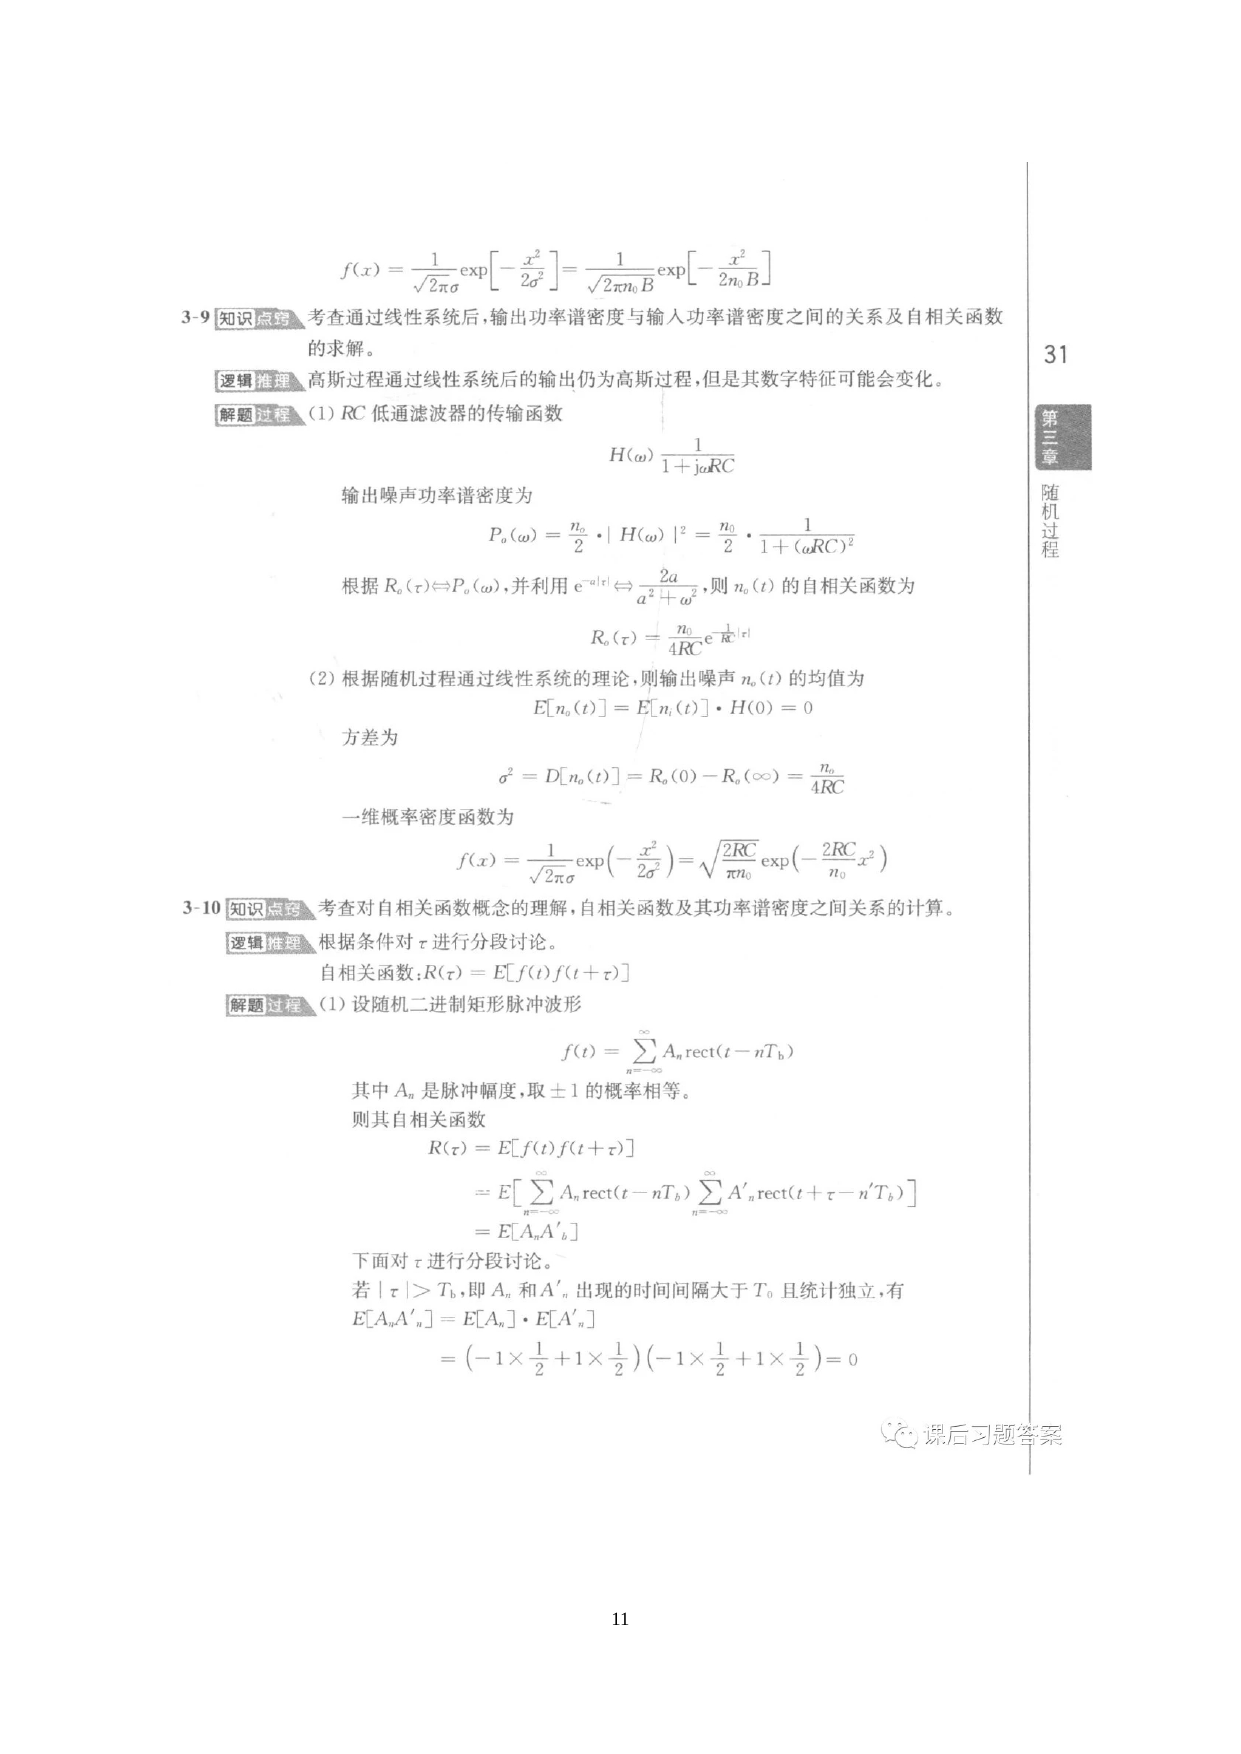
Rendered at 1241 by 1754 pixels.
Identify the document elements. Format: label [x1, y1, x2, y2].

picture [147, 162, 1093, 1476]
